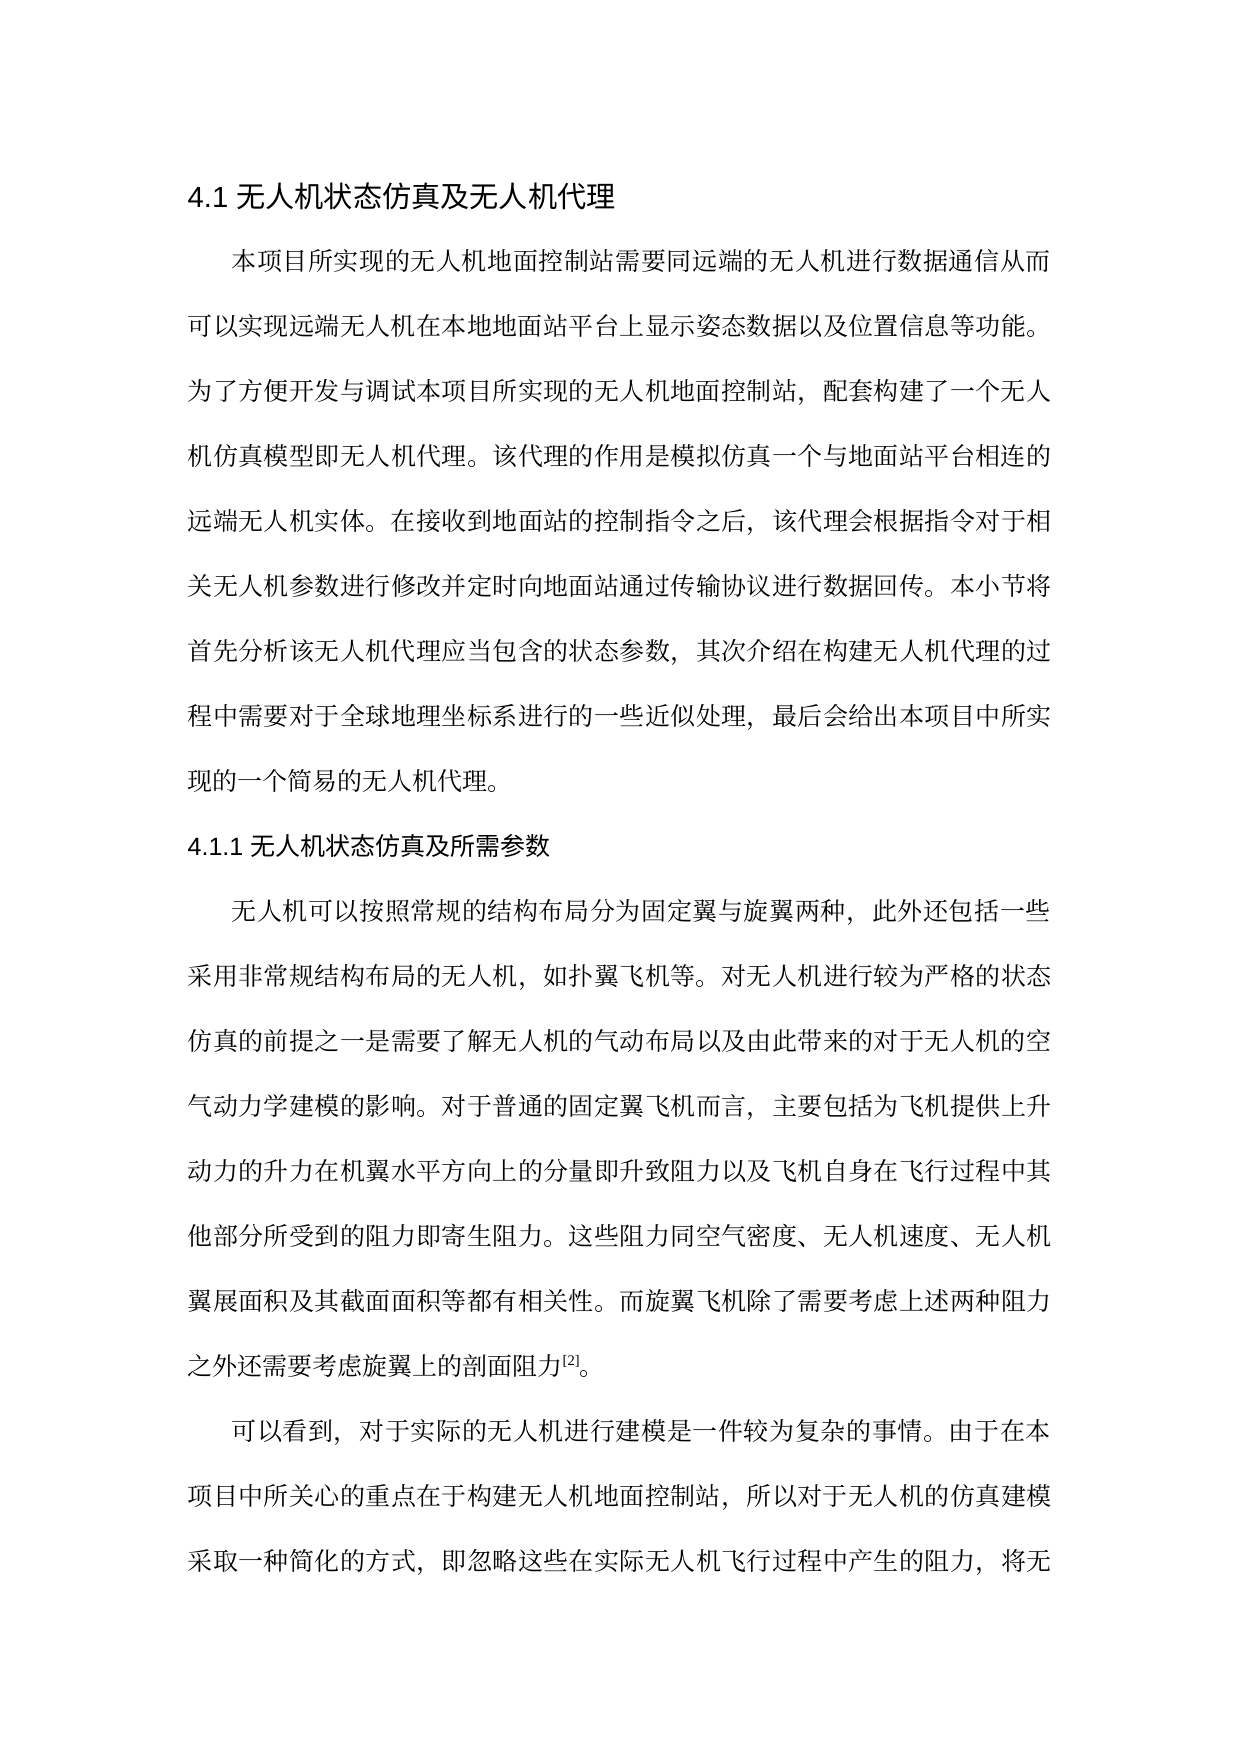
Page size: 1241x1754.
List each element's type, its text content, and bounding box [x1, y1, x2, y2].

text 本项目所实现的无人机地面控制站需要同远端的无人机进行数据通信从而可以实现远端无人机在本地地面站平台上显示姿态数据以及位置信息等功能。为了方便开发与调试本项目所实现的无人机地面控制站，配套构建了一个无人机仿真模型即无人机代理。该代理的作用是模拟仿真一个与地面站平台相连的远端无人机实体。在接收到地面站的控制指令之后，该代理会根据指令对于相关无人机参数进行修改并定时向地面站通过传输协议进行数据回传。本小节将首先分析该无人机代理应当包含的状态参数，其次介绍在构建无人机代理的过程中需要对于全球地理坐标系进行的一些近似处理，最后会给出本项目中所实现的一个简易的无人机代理。 [187, 227, 1053, 812]
list 无人机状态仿真及无人机代理 [187, 162, 1053, 227]
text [187, 1397, 1053, 1592]
list 无人机状态仿真及所需参数 [187, 812, 1053, 877]
text 无人机可以按照常规的结构布局分为固定翼与旋翼两种，此外还包括一些采用非常规结构布局的无人机，如扑翼飞机等。对无人机进行较为严格的状态仿真的前提之一是需要了解无人机的气动布局以及由此带来的对于无人机的空气动力学建模的影响。对于普通的固定翼飞机而言，主要包括为飞机提供上升动力的升力在机翼水平方向上的分量即升致阻力以及飞机自身在飞行过程中其他部分所受到的阻力即寄生阻力。这些阻力同空气密度、无人机速度、无人机翼展面积及其截面面积等都有相关性。而旋翼飞机除了需要考虑上述两种阻力之外还需要考虑旋翼上的剖面阻力[2]。 [187, 877, 1053, 1397]
